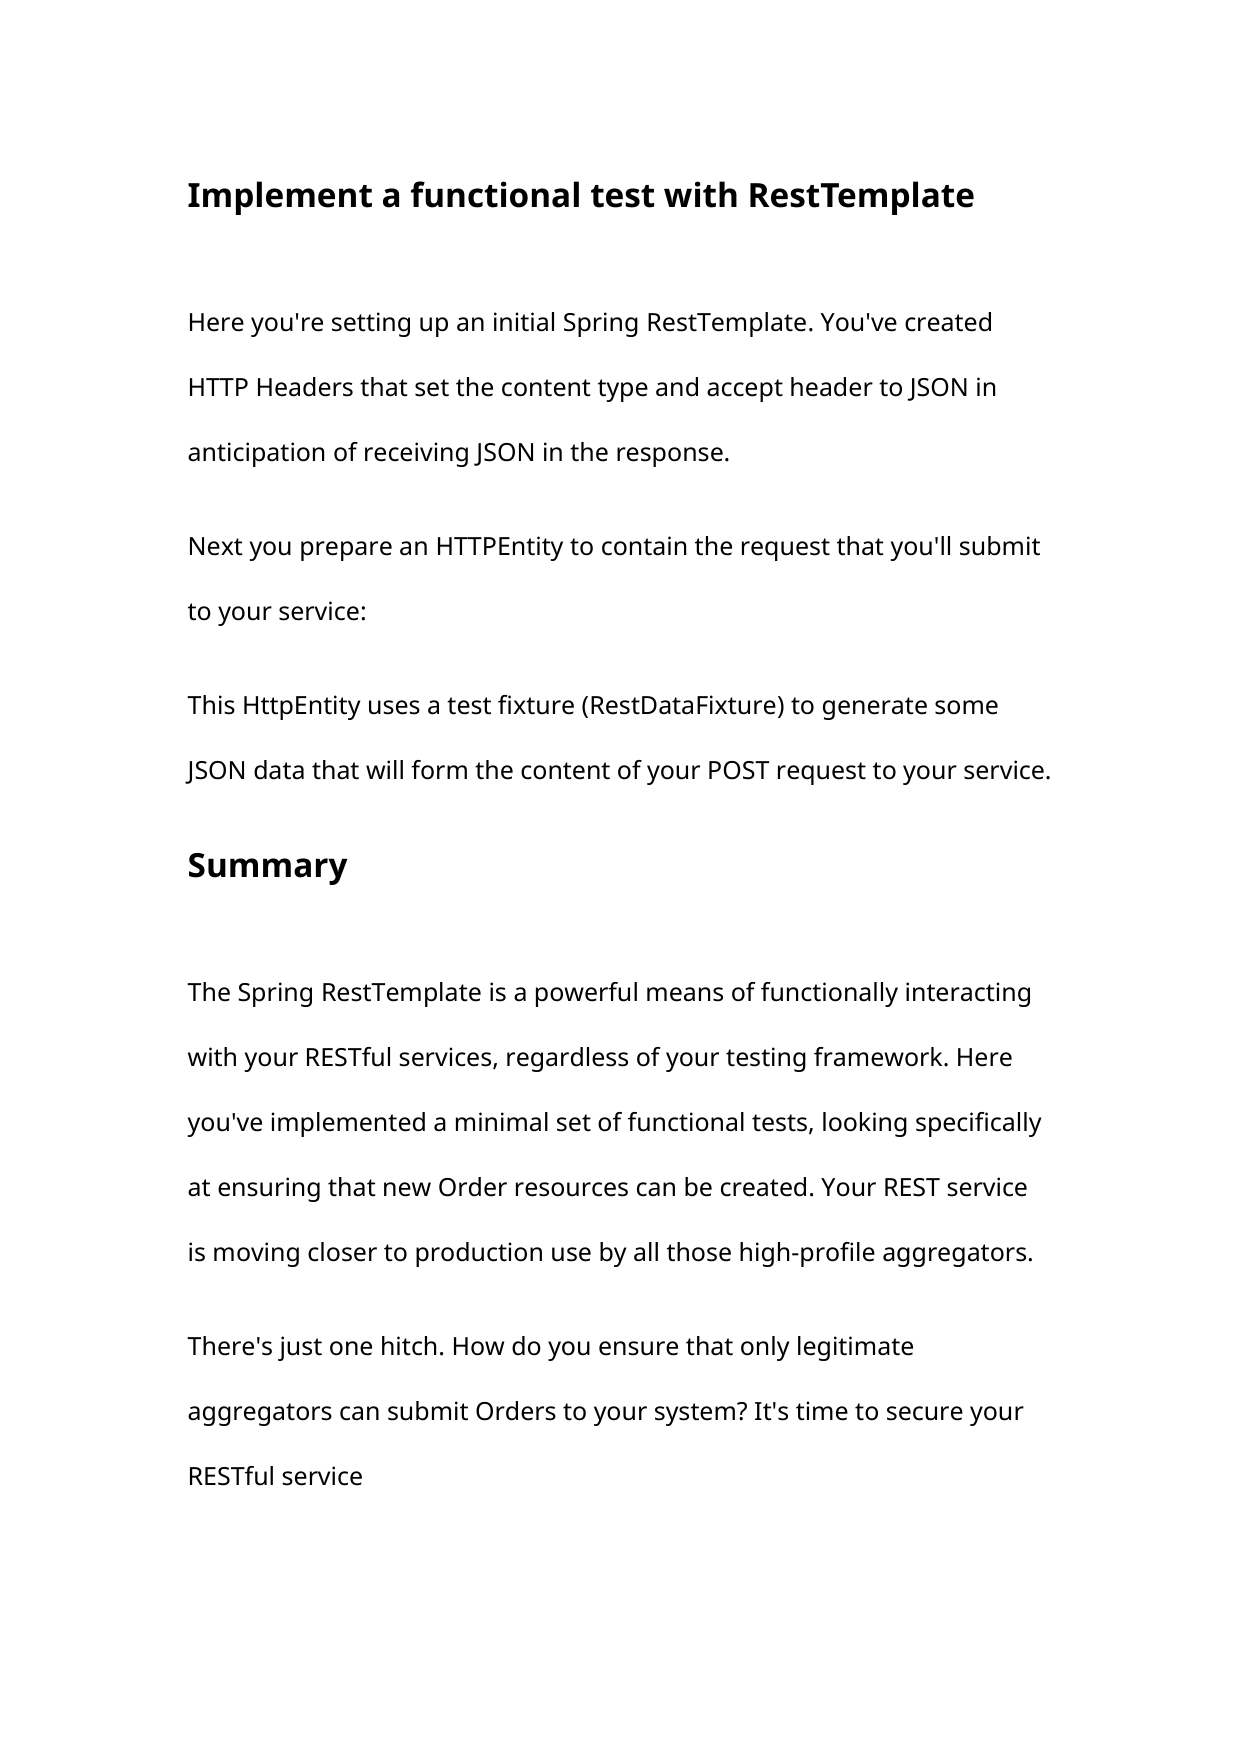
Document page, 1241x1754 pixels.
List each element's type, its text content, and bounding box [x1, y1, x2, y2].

text Next you prepare an HTTPEntity to contain the request that you'll submit to your service: [187, 513, 1053, 643]
subtitle Summary [187, 832, 1053, 897]
text This HttpEntity uses a test fixture (RestDataFixture) to generate some JSON data that will form the content of your POST request to your service. [187, 673, 1053, 803]
subtitle Implement a functional test with RestTemplate [187, 162, 1053, 227]
text There's just one hitch. How do you ensure that only legitimate aggregators can submit Orders to your system? It's time to secure your RESTful service [187, 1313, 1053, 1508]
text Here you're setting up an initial Spring RestTemplate. You've created HTTP Headers that set the content type and accept header to JSON in anticipation of receiving JSON in the response. [187, 289, 1053, 484]
text The Spring RestTemplate is a powerful means of functionally interacting with your RESTful services, regardless of your testing framework. Here you've implemented a minimal set of functional tests, looking specifically at ensuring that new Order resources can be created. Your REST service is moving closer to production use by all those high-profile aggregators. [187, 959, 1053, 1284]
